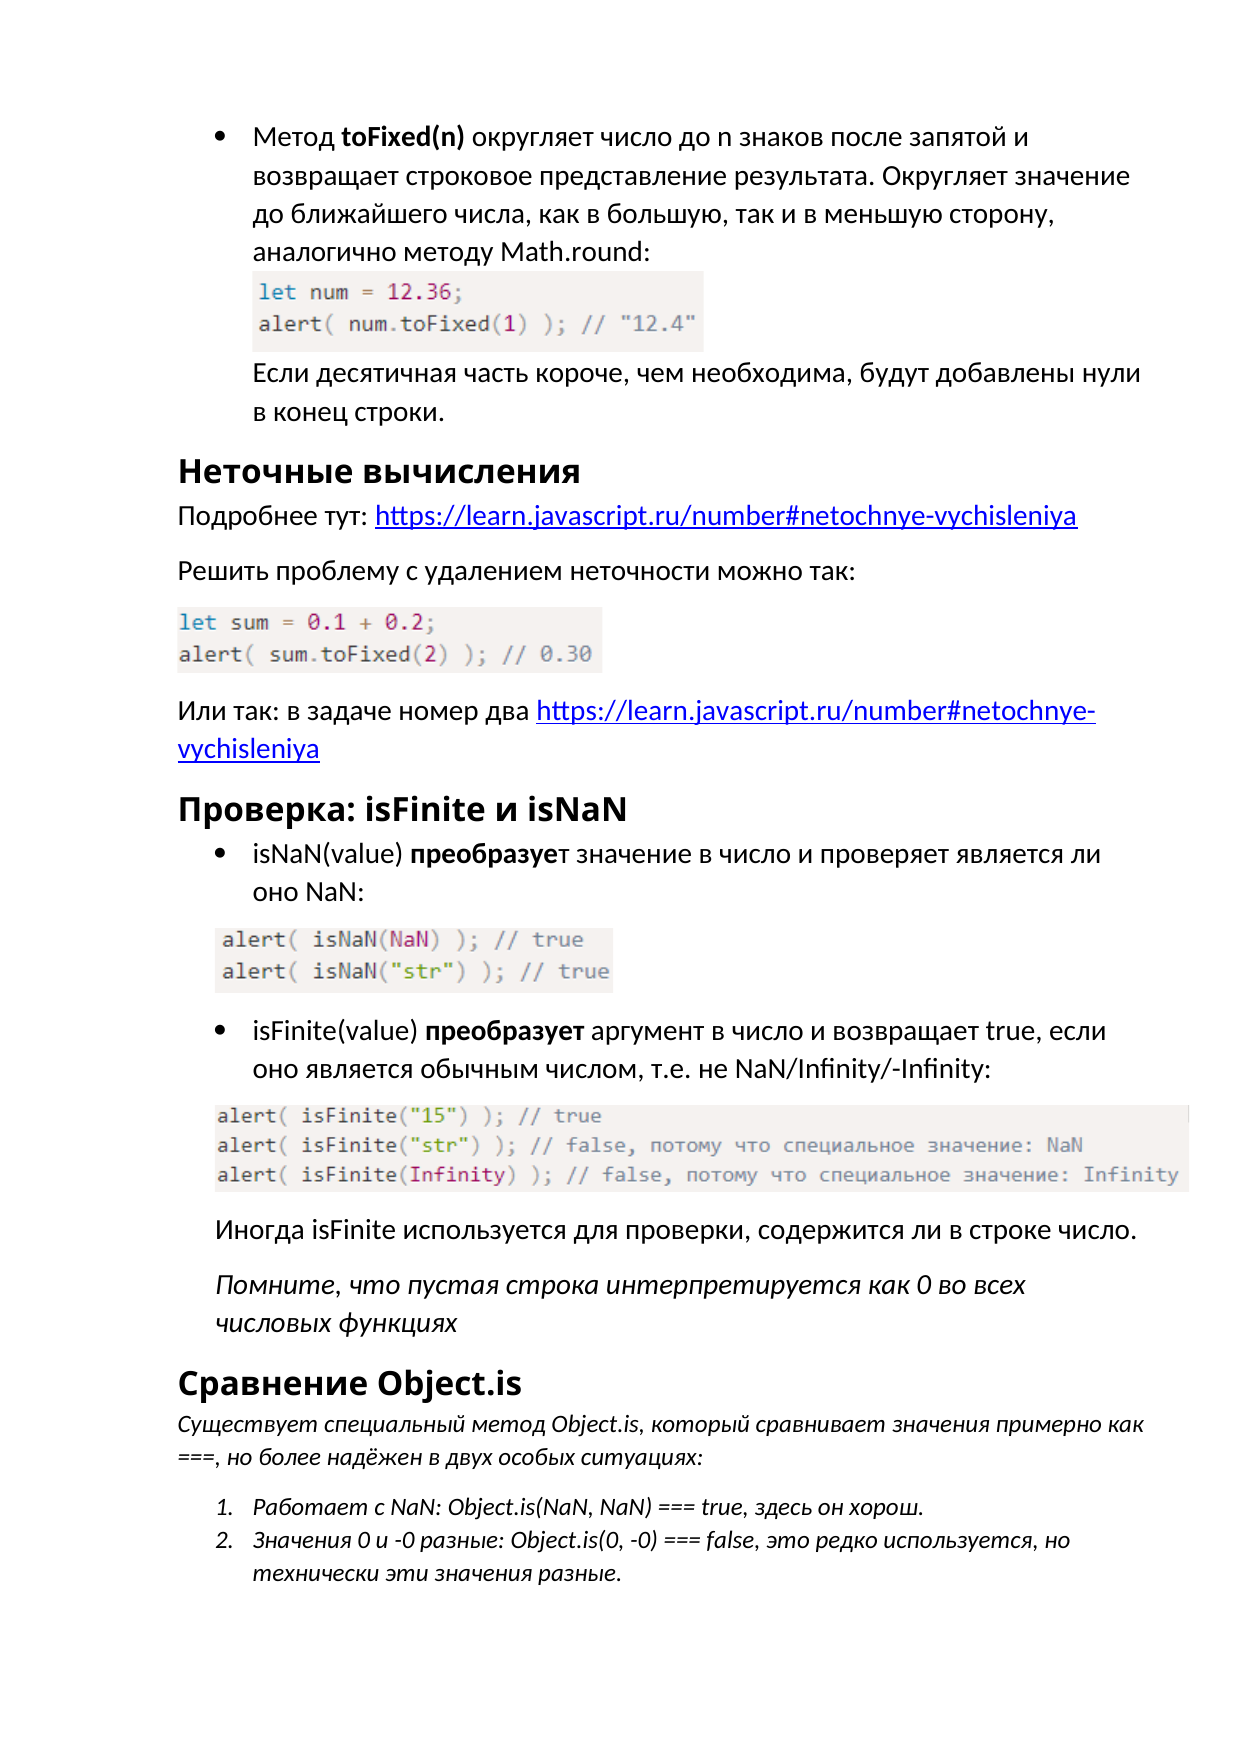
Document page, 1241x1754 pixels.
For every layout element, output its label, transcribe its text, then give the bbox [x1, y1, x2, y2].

picture [177, 607, 603, 673]
picture [214, 928, 614, 993]
subtitle Сравнение Object.is [177, 1359, 1152, 1405]
text Решить проблему с удалением неточности можно так: [177, 552, 1152, 588]
list Метод toFixed(n) округляет число до n знаков после запятой и возвращает строковое представление результата. Округляет значение до ближайшего числа, как в большую, так и в меньшую сторону, аналогично методу Math.round: [215, 118, 1152, 269]
list Значения 0 и -0 разные: Object.is(0, -0) === false, это редко используется, но технически эти значения разные. [215, 1524, 1152, 1587]
subtitle Неточные вычисления [177, 448, 1152, 493]
list Если десятичная часть короче, чем необходима, будут добавлены нули в конец строки. [252, 354, 1152, 428]
subtitle Проверка: isFinite и isNaN [177, 786, 1152, 831]
picture [252, 271, 704, 352]
text Иногда isFinite используется для проверки, содержится ли в строке число. [215, 1211, 1152, 1246]
picture [214, 1105, 1190, 1192]
text Подробнее тут: https://learn.javascript.ru/number#netochnye-vychisleniya [177, 497, 1152, 532]
text Или так: в задаче номер два https://learn.javascript.ru/number#netochnye-vychisleniya [177, 692, 1152, 766]
text Существует специальный метод Object.is, который сравнивает значения примерно как ===, но более надёжен в двух особых ситуациях: [177, 1408, 1152, 1472]
list Работает с NaN: Object.is(NaN, NaN) === true, здесь он хорош. [215, 1491, 1152, 1521]
text Помните, что пустая строка интерпретируется как 0 во всех числовых функциях [215, 1266, 1152, 1340]
list isNaN(value) преобразует значение в число и проверяет является ли оно NaN: [215, 835, 1152, 909]
list isFinite(value) преобразует аргумент в число и возвращает true, если оно является обычным числом, т.е. не NaN/Infinity/-Infinity: [215, 1012, 1152, 1086]
